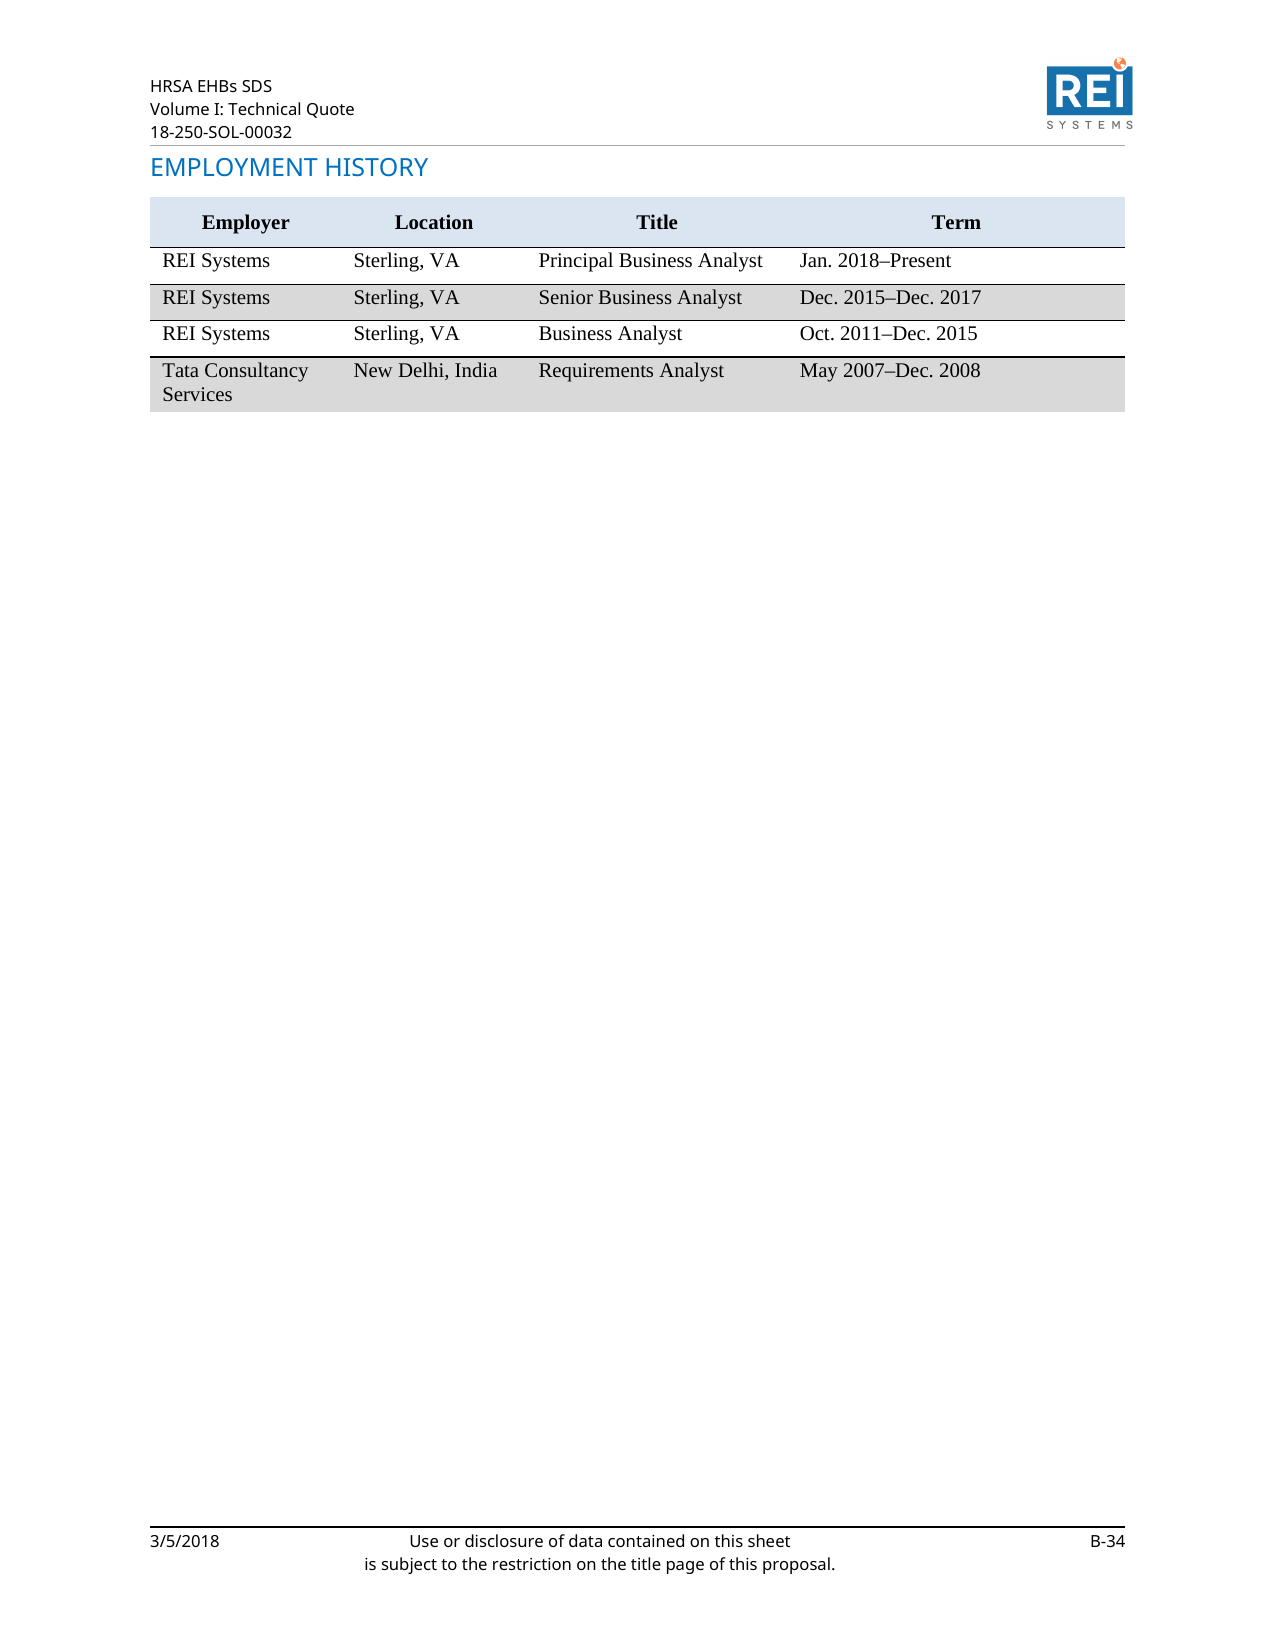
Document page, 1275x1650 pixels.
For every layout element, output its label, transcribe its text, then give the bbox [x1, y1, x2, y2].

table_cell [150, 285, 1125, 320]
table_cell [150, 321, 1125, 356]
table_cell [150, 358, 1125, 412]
picture [1045, 55, 1135, 131]
subtitle Employment History [150, 150, 1125, 184]
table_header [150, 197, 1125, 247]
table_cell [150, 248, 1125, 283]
